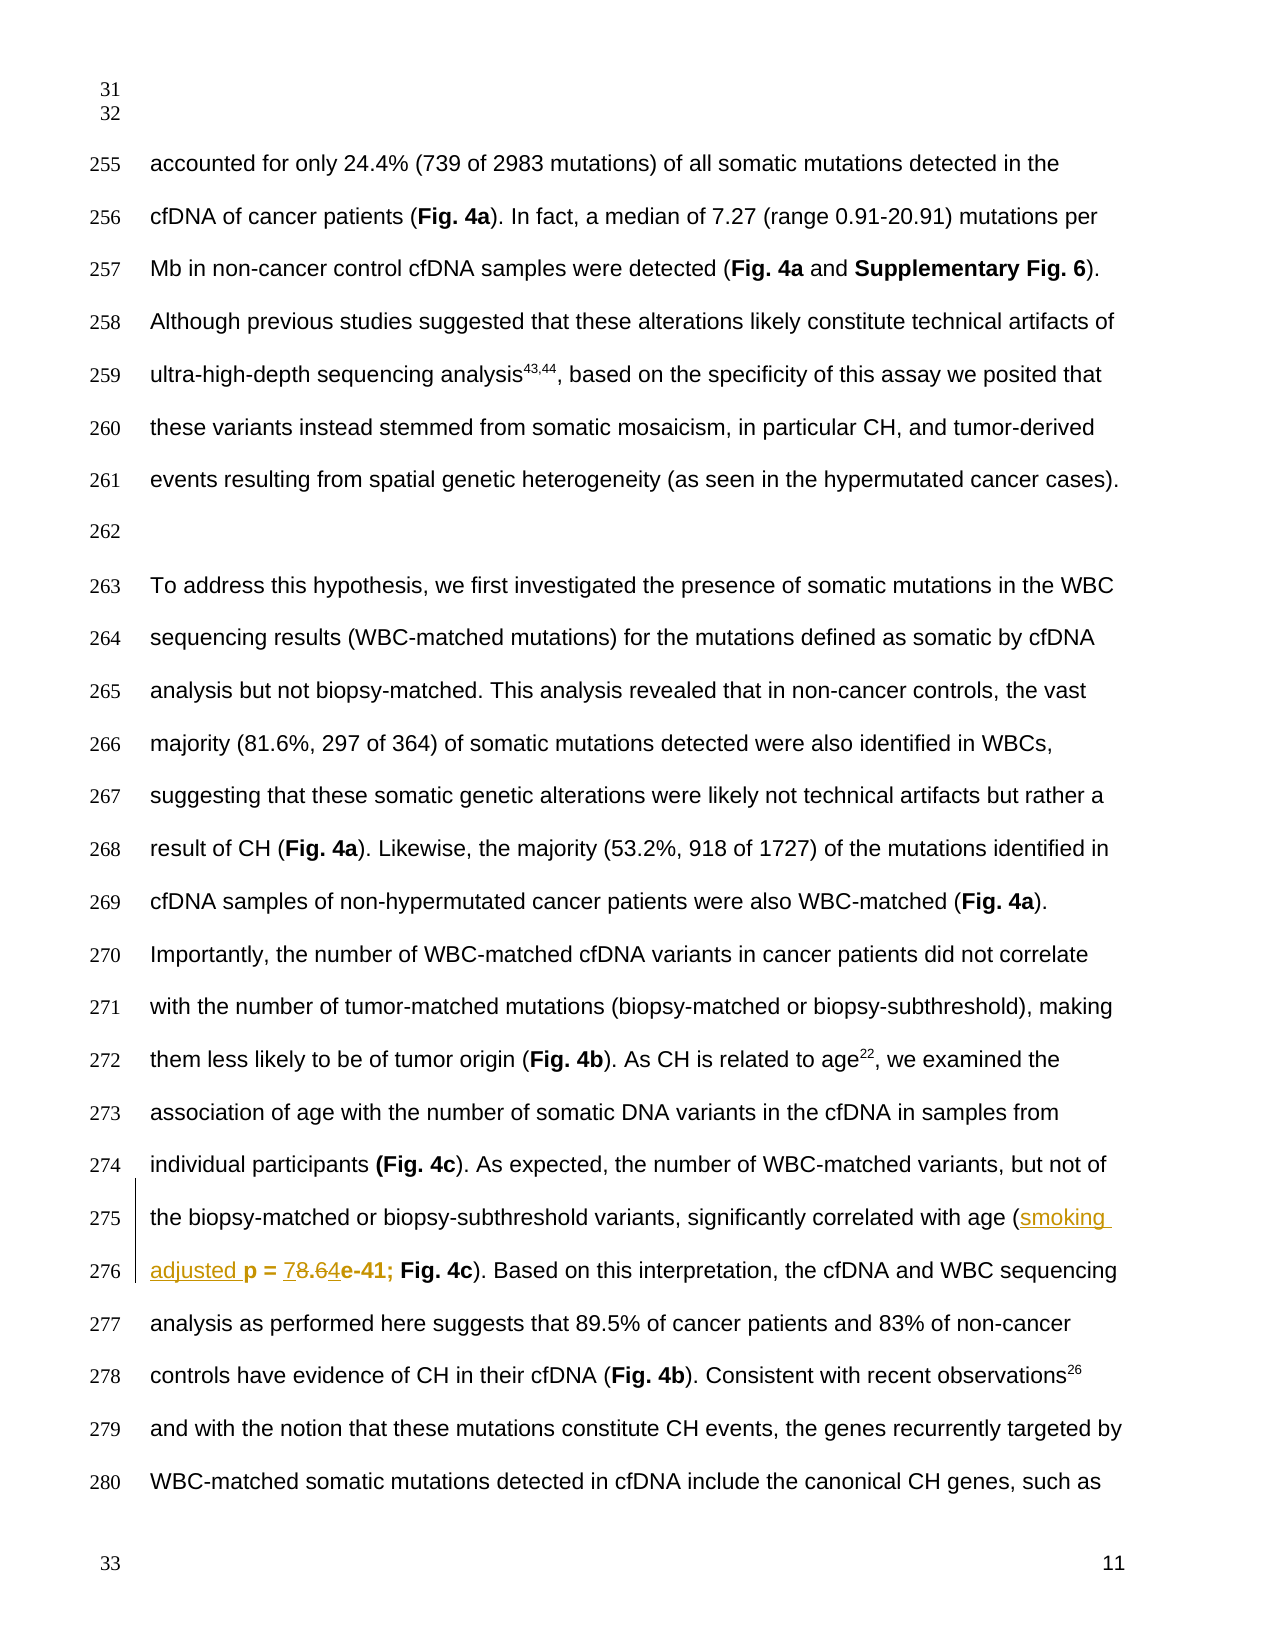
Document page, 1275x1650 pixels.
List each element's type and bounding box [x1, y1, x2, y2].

text [150, 150, 1125, 493]
text [150, 572, 1125, 1494]
